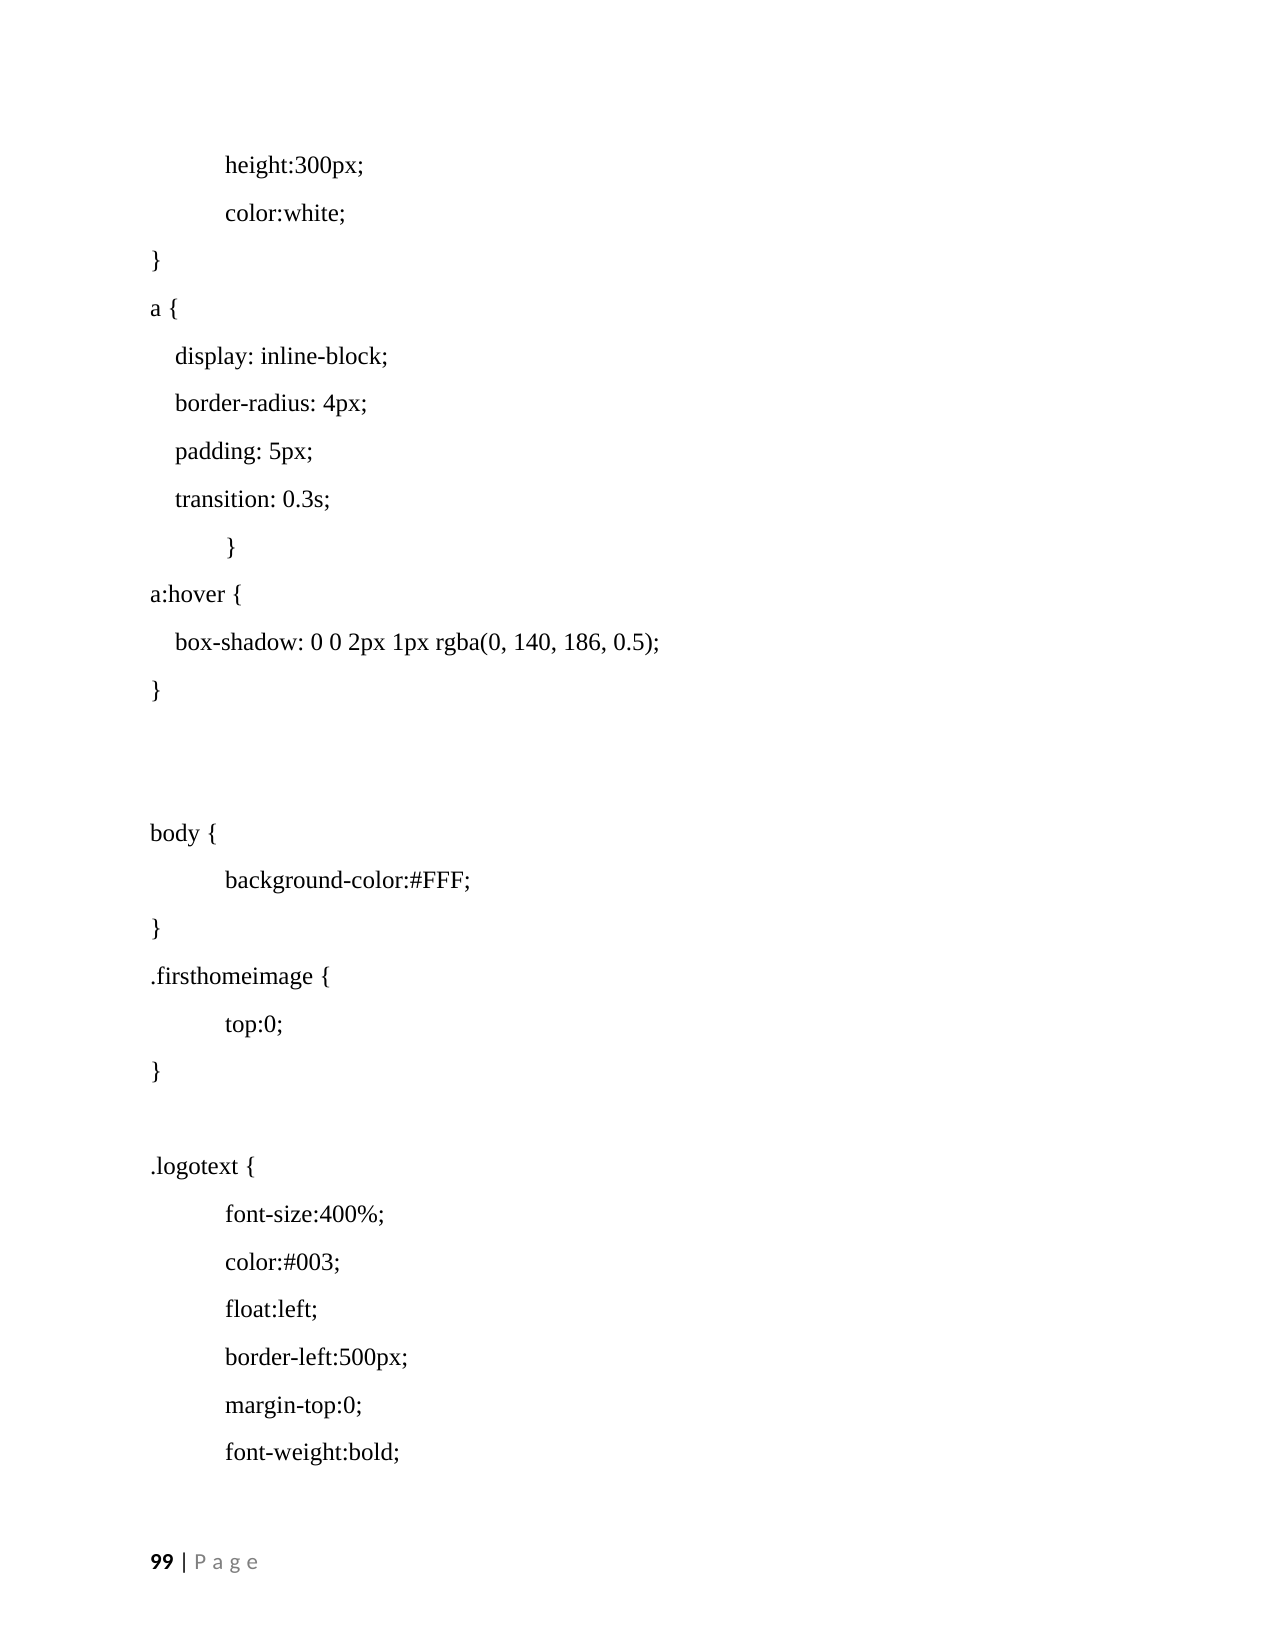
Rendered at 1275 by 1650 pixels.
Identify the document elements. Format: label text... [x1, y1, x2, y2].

text margin-top:0; [150, 1390, 1125, 1418]
text border-left:500px; [150, 1342, 1125, 1371]
text padding: 5px; [150, 436, 1125, 465]
text color:white; [150, 198, 1125, 226]
text box-shadow: 0 0 2px 1px rgba(0, 140, 186, 0.5); [150, 627, 1125, 656]
text .logotext { [150, 1151, 1125, 1180]
text a:hover { [150, 579, 1125, 608]
text color:#003; [150, 1247, 1125, 1275]
text a { [150, 293, 1125, 322]
text } [150, 675, 1125, 703]
text body { [150, 818, 1125, 847]
text font-size:400%; [150, 1199, 1125, 1228]
text border-radius: 4px; [150, 388, 1125, 417]
text } [150, 1056, 1125, 1085]
text float:left; [150, 1294, 1125, 1323]
text height:300px; [150, 150, 1125, 179]
text } [150, 913, 1125, 942]
text display: inline-block; [150, 341, 1125, 369]
text top:0; [150, 1009, 1125, 1037]
text .firsthomeimage { [150, 961, 1125, 990]
text background-color:#FFF; [150, 866, 1125, 894]
text transition: 0.3s; [150, 484, 1125, 513]
text font-weight:bold; [150, 1437, 1125, 1466]
text } [150, 245, 1125, 274]
text } [150, 532, 1125, 560]
